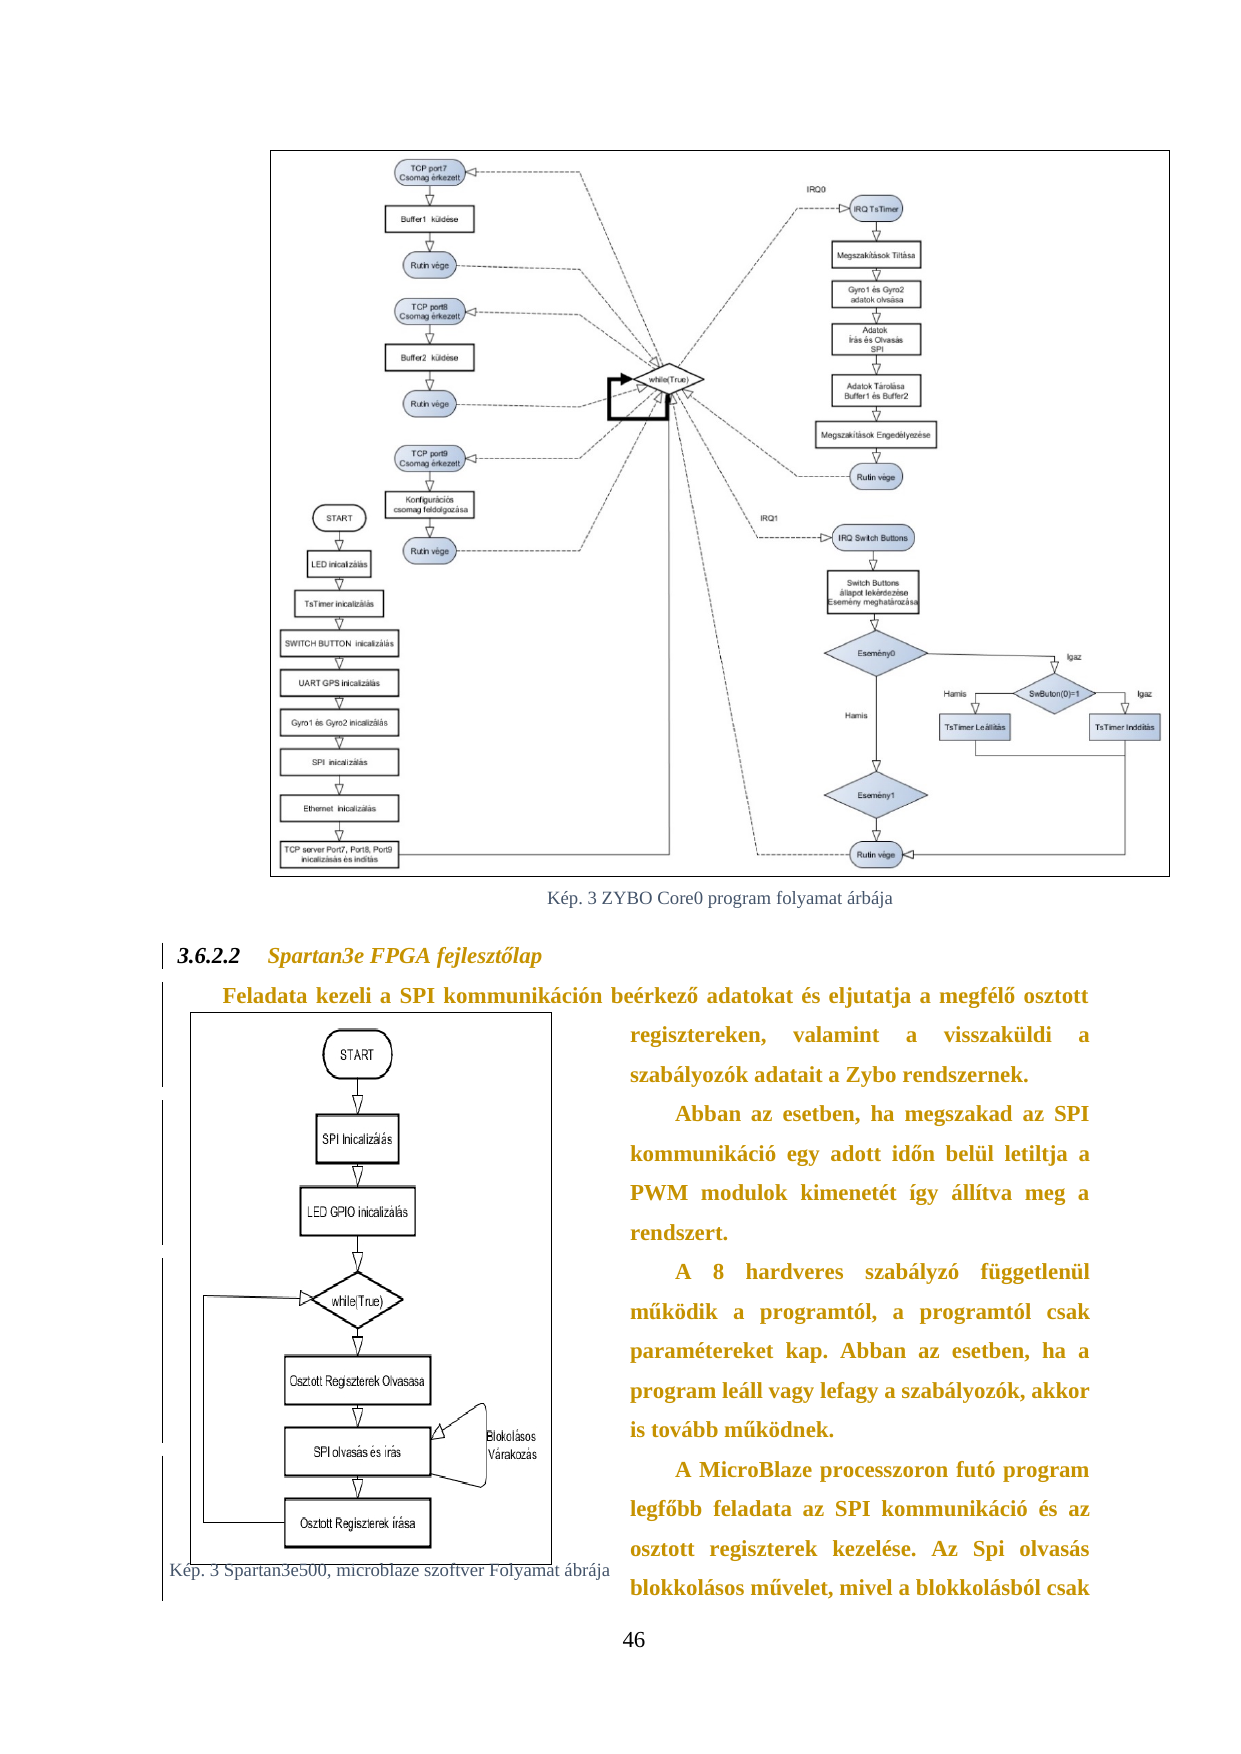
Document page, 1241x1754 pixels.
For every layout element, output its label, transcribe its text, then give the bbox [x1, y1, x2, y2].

subtitle Spartan3e FPGA fejlesztőlap [177, 942, 1090, 969]
picture [271, 151, 1169, 876]
picture [191, 1087, 551, 1100]
picture [191, 1443, 551, 1456]
picture [191, 1245, 551, 1258]
text A 8 hardveres szabályzó függetlenül működik a programtól, a programtól csak paramétereket kap. Abban az esetben, ha a program leáll vagy lefagy a szabályozók, akkor is tovább működnek. [177, 1258, 1090, 1443]
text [177, 1456, 1090, 1601]
text Abban az esetben, ha megszakad az SPI kommunikáció egy adott időn belül letiltja a PWM modulok kimenetét így állítva meg a rendszert. [177, 1100, 1090, 1245]
text Feladata kezeli a SPI kommunikáción beérkező adatokat és eljutatja a megfélő osztott regisztereken, valamint a visszaküldi a szabályozók adatait a Zybo rendszernek. [177, 982, 1090, 1087]
